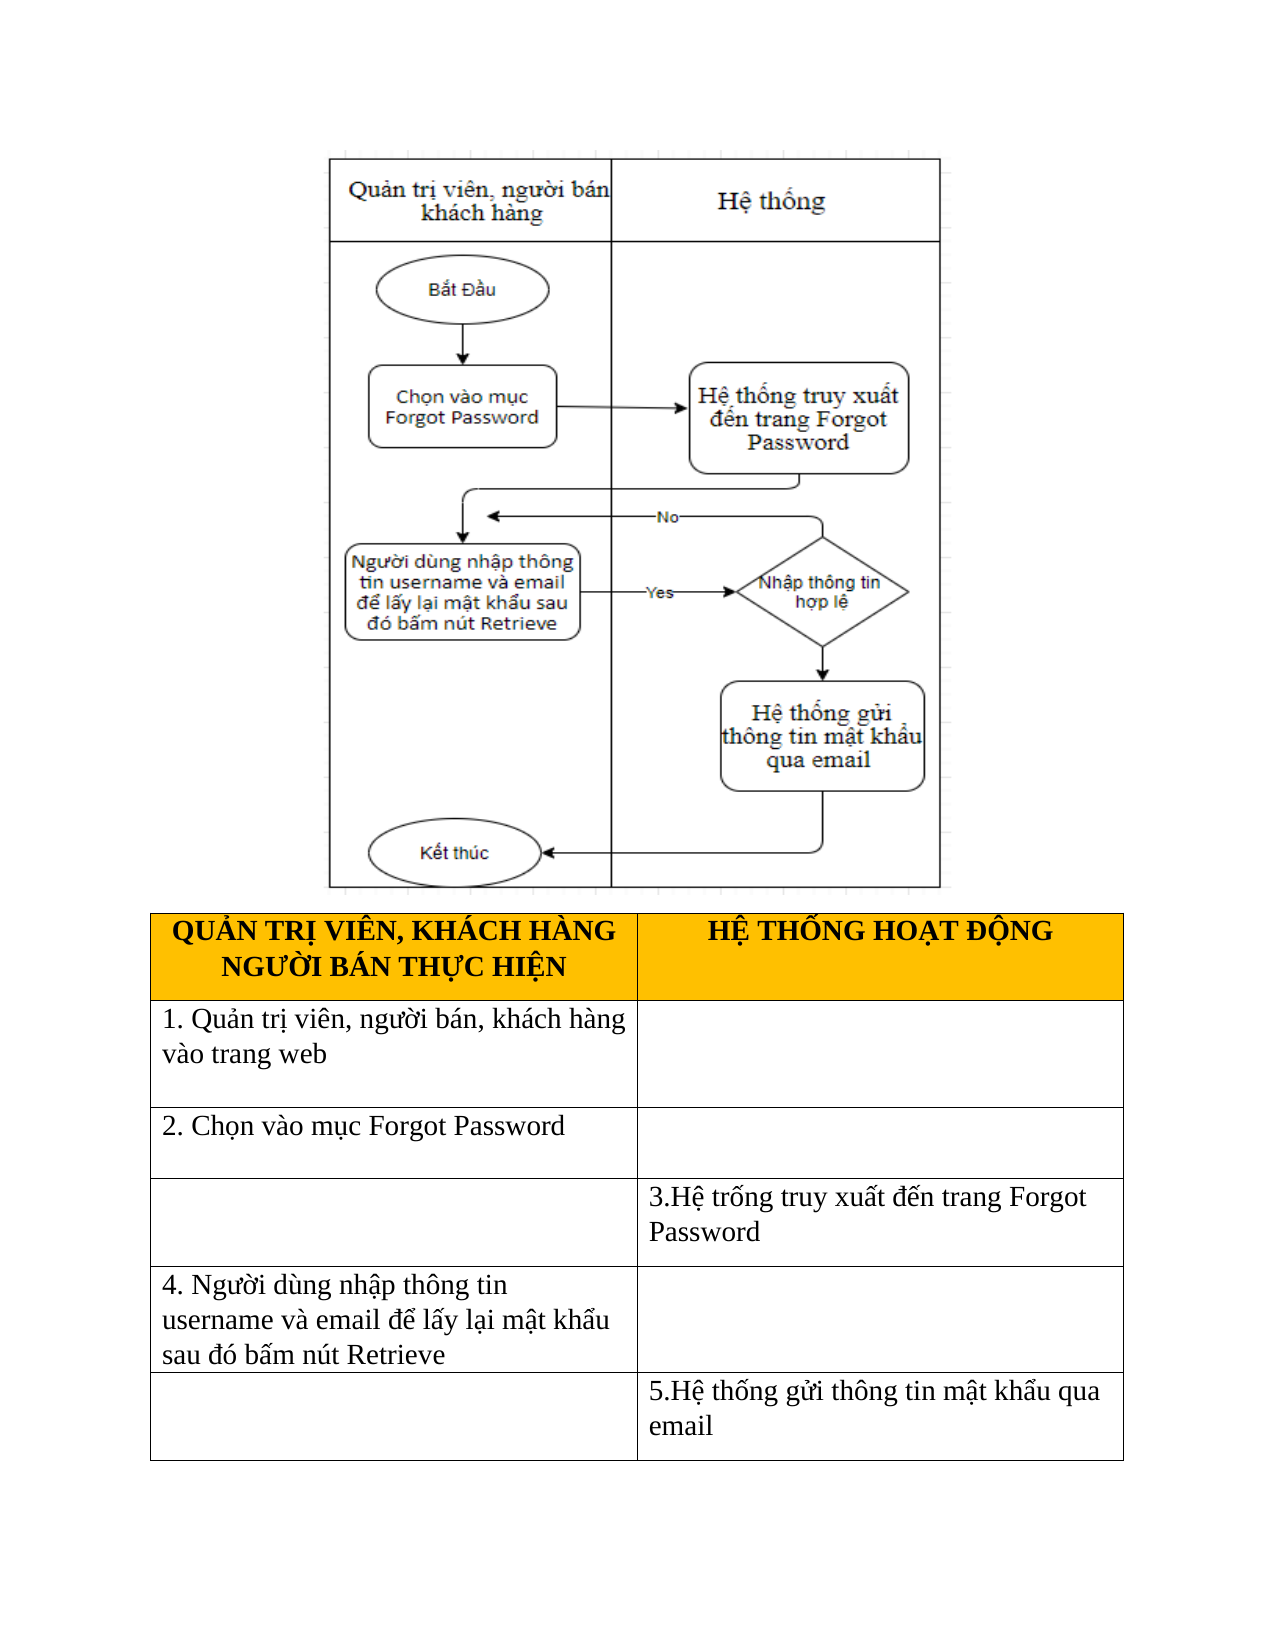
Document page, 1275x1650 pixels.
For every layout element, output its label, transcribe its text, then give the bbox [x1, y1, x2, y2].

table_header QUẢN TRỊ VIÊN, KHÁCH HÀNG NGƯỜI BÁN THỰC HIỆN [151, 914, 637, 1000]
table_cell [151, 1373, 637, 1460]
table_cell 4. Người dùng nhập thông tin username và email để lấy lại mật khẩu sau đó bấm nút Retrieve [151, 1267, 637, 1372]
table_cell [638, 1108, 1123, 1178]
table_cell [151, 1179, 637, 1266]
table_cell [638, 1001, 1123, 1107]
table_cell 5.Hệ thống gửi thông tin mật khẩu qua email [638, 1373, 1123, 1460]
table_cell 2. Chọn vào mục Forgot Password [151, 1108, 637, 1178]
table_cell 1. Quản trị viên, người bán, khách hàng vào trang web [151, 1001, 637, 1107]
table_cell 3.Hệ trống truy xuất đến trang Forgot Password [638, 1179, 1123, 1266]
table_header HỆ THỐNG HOẠT ĐỘNG [638, 914, 1123, 1000]
table_cell [638, 1267, 1123, 1372]
picture [323, 150, 952, 895]
